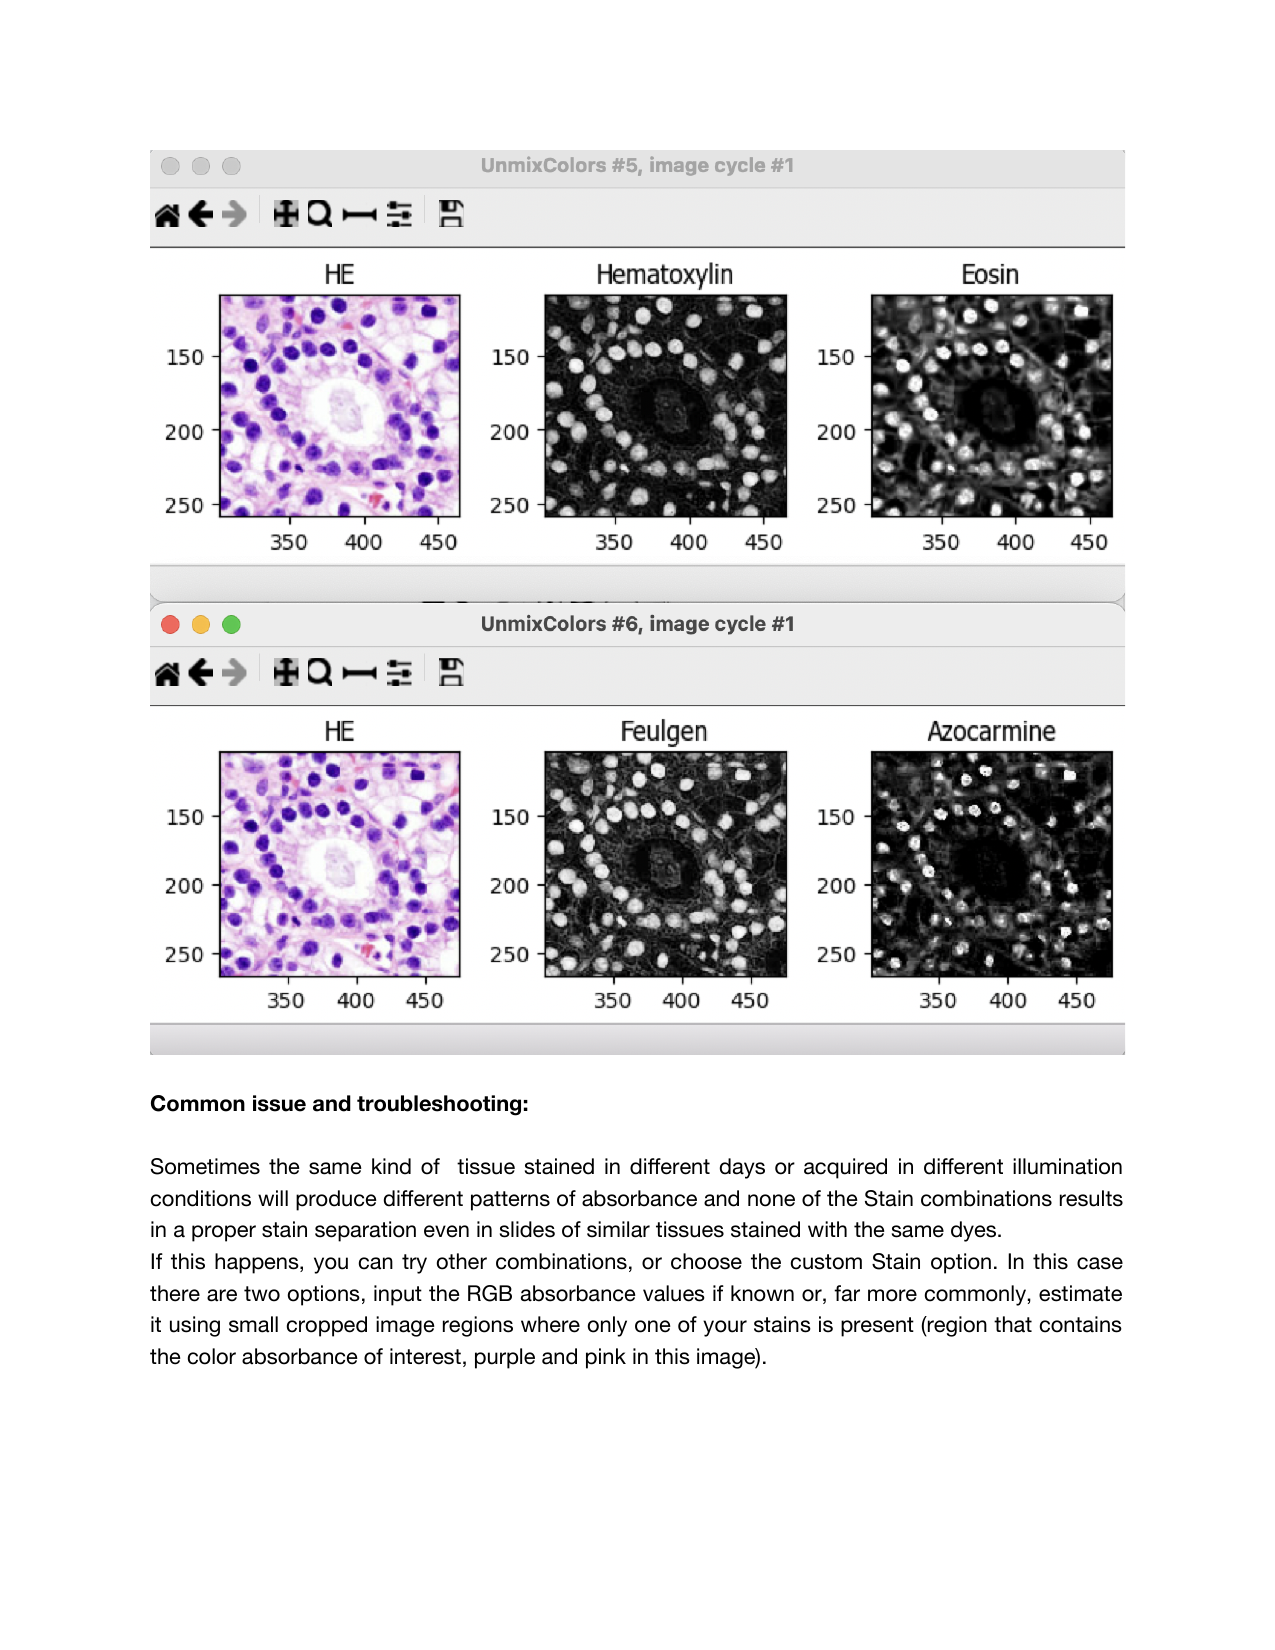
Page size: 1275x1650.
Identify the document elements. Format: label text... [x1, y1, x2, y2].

picture [150, 150, 1125, 1055]
text Common issue and troubleshooting: [150, 1090, 1125, 1117]
text If this happens, you can try other combinations, or choose the custom Stain option. In this case there are two options, input the RGB absorbance values if known or, far more commonly, estimate it using small cropped image regions where only one of your stains is present (region that contains the color absorbance of interest, purple and pink in this image). [150, 1248, 1125, 1371]
text Sometimes the same kind of tissue stained in different days or acquired in different illumination conditions will produce different patterns of absorbance and none of the Stain combinations results in a proper stain separation even in slides of similar tissues stained with the same dyes. [150, 1153, 1125, 1244]
